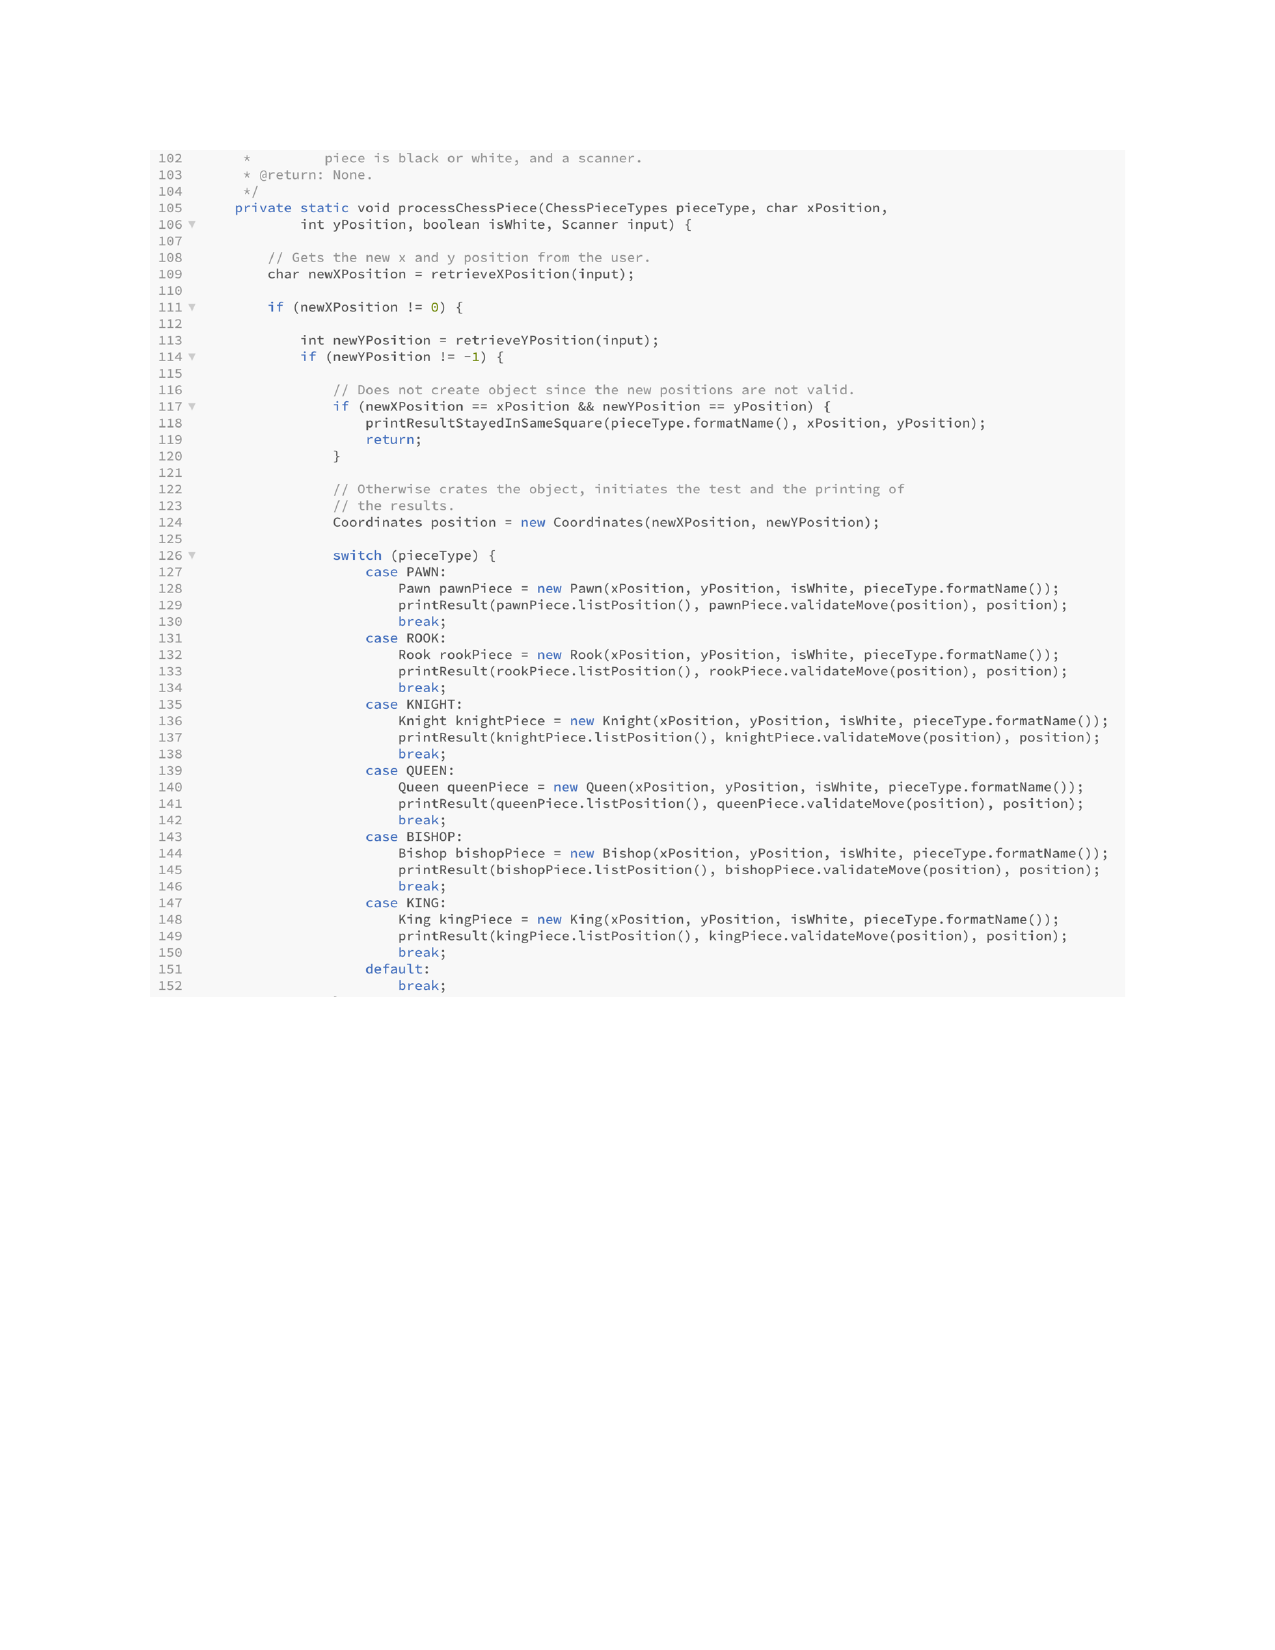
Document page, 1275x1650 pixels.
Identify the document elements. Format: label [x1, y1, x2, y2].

picture [150, 150, 1125, 997]
